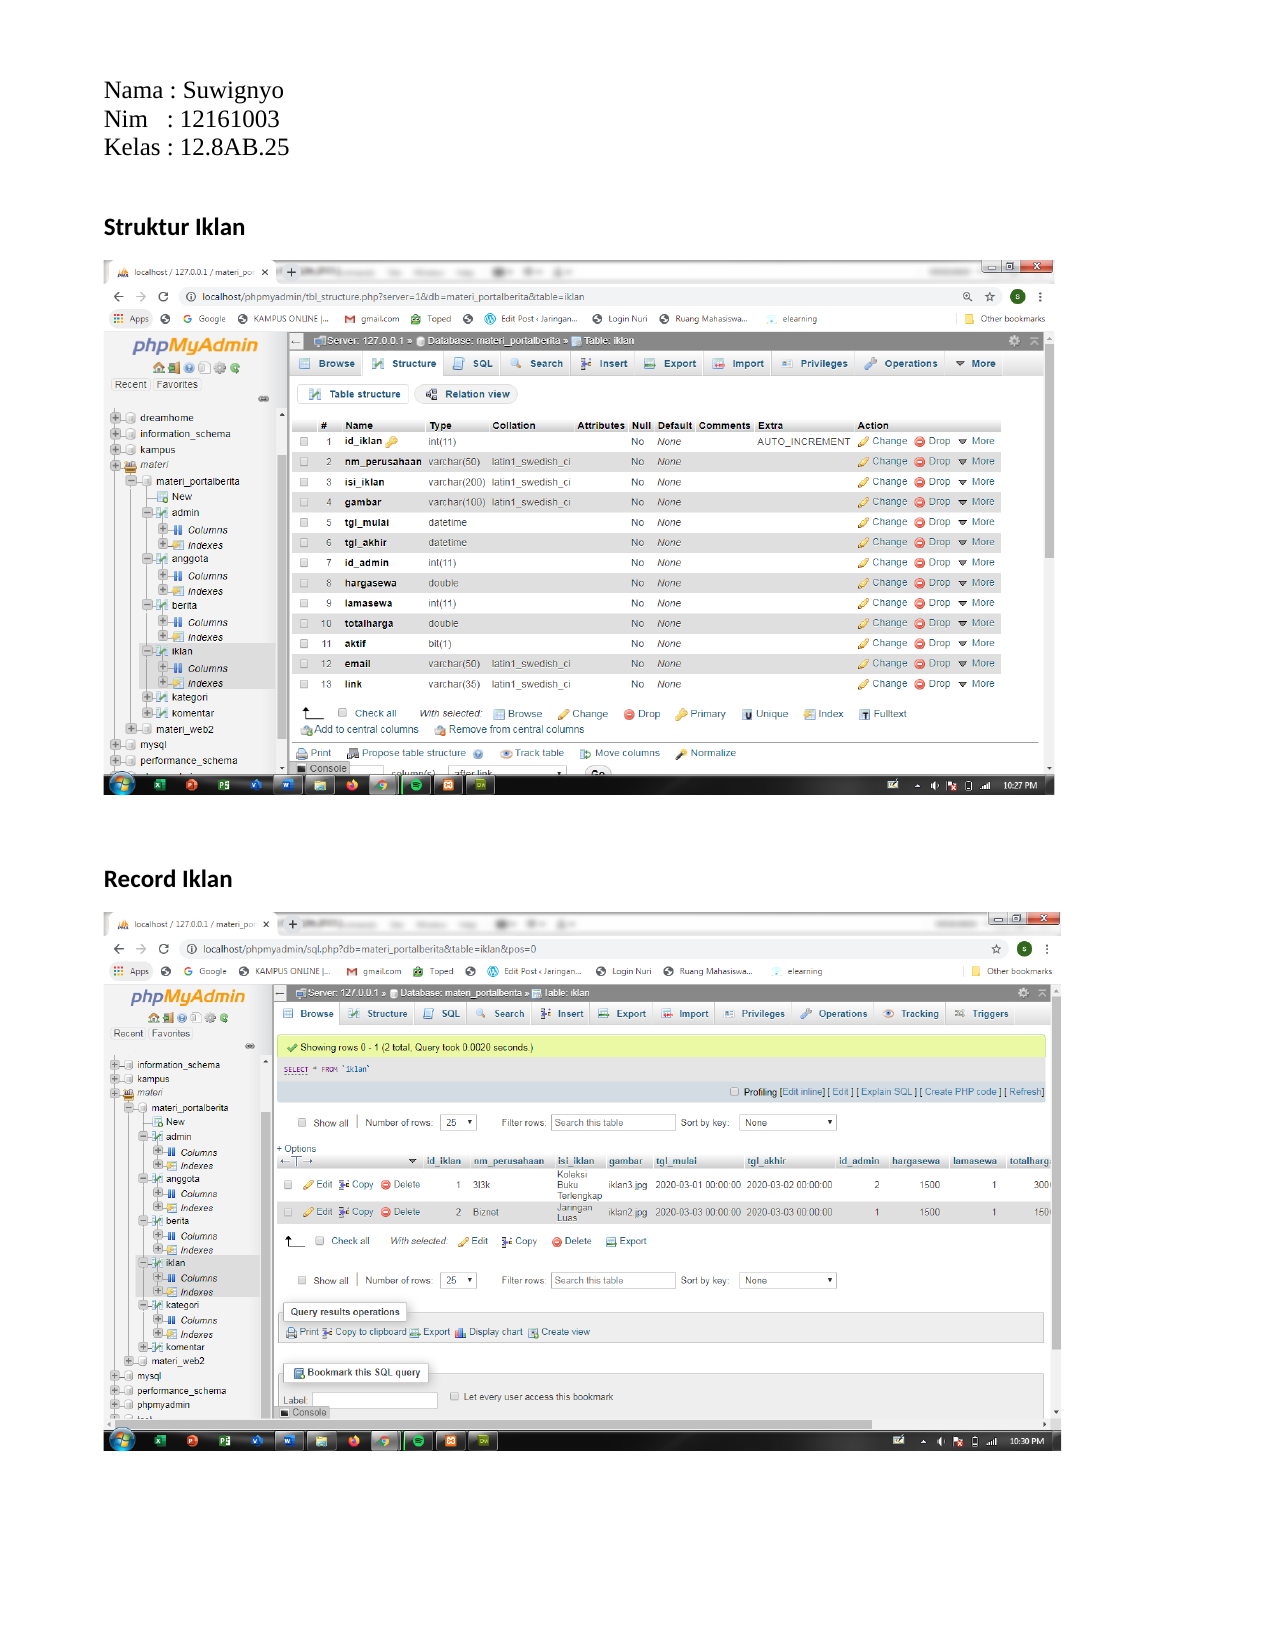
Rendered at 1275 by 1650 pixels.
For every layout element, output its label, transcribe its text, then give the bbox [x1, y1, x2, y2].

text Struktur Iklan [103, 211, 1196, 241]
picture [103, 260, 1055, 795]
text Record Iklan [103, 863, 1196, 894]
picture [103, 912, 1062, 1451]
